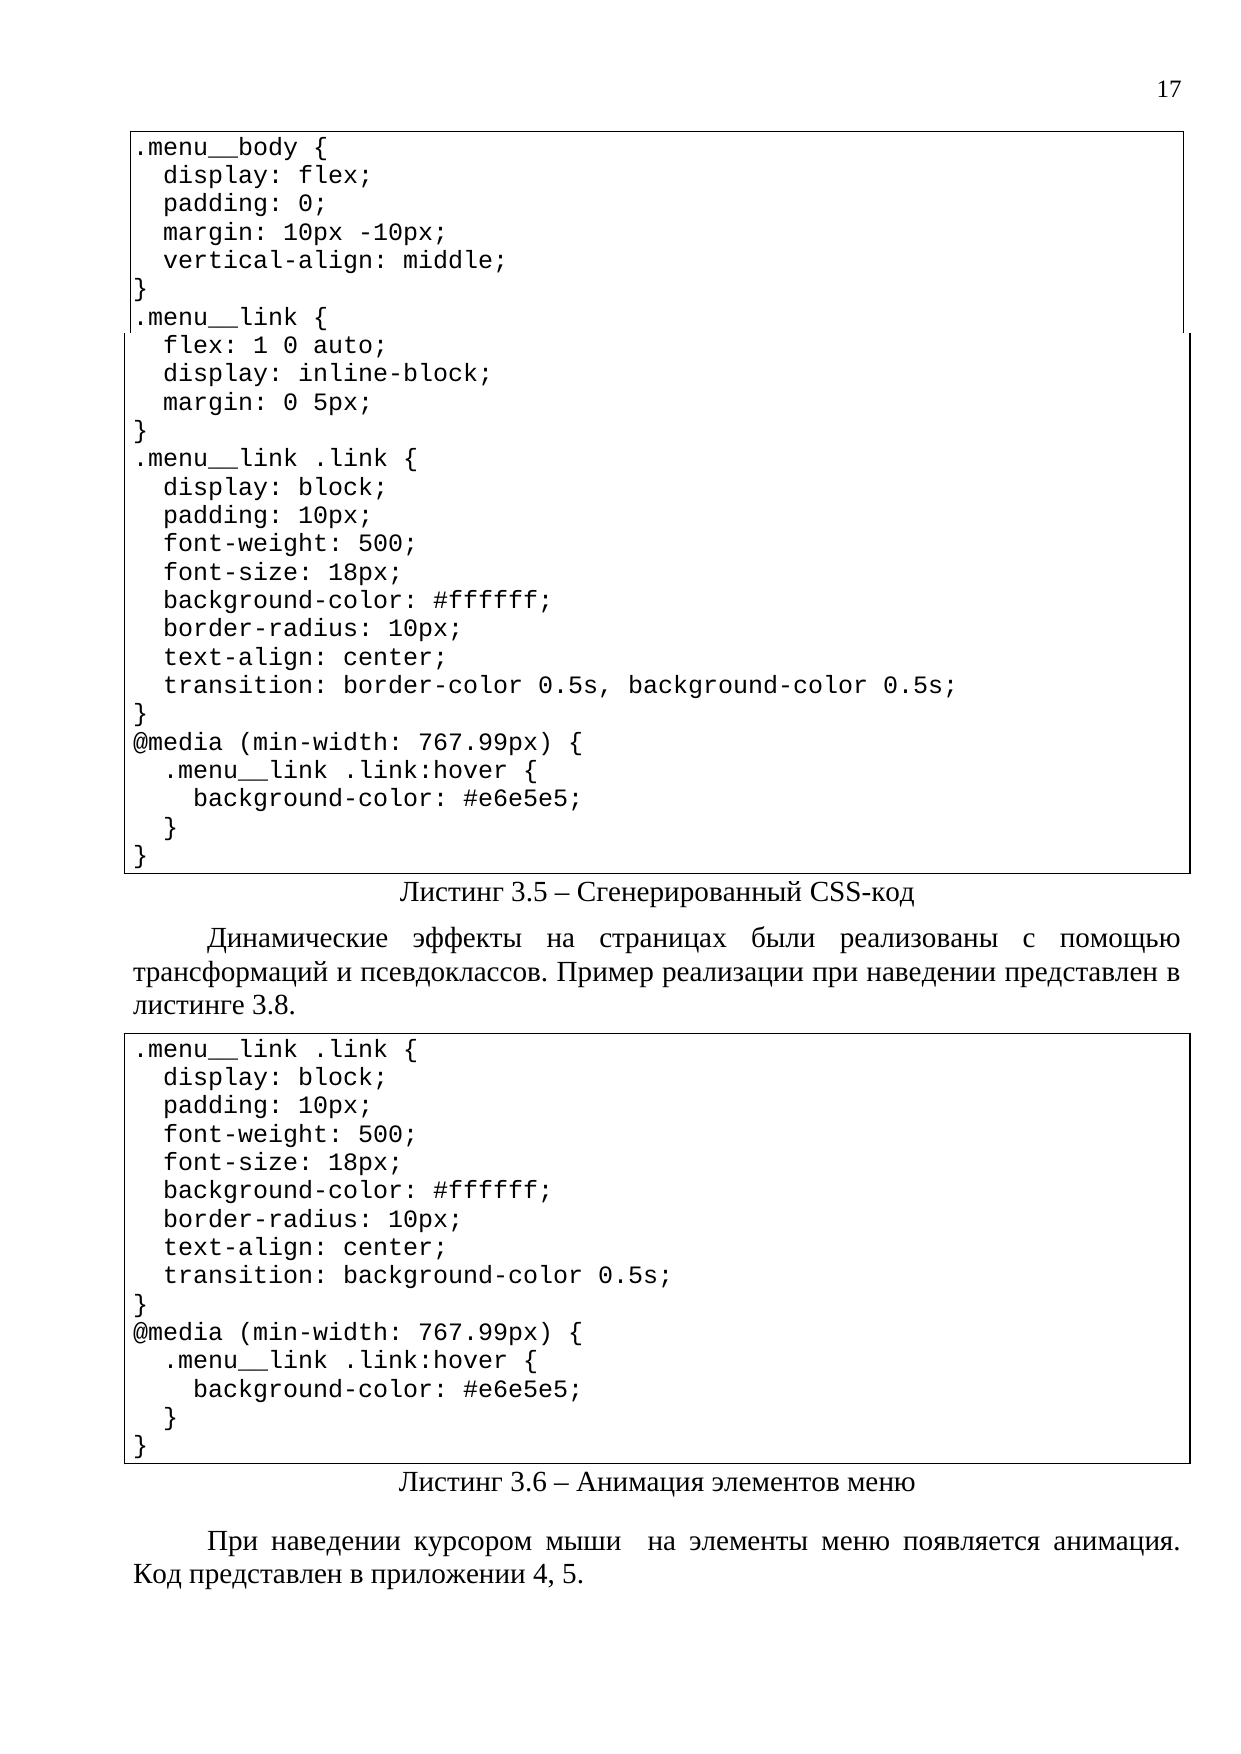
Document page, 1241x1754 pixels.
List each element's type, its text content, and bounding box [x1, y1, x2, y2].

text font-weight: 500; [133, 531, 1181, 559]
text margin: 0 5px; [133, 389, 1181, 418]
text Динамические эффекты на страницах были реализованы с помощью трансформаций и псевдоклассов. Пример реализации при наведении представлен в листинге 3.8. [133, 920, 1181, 1021]
text font-weight: 500; [133, 1121, 1181, 1150]
text При наведении курсором мыши на элементы меню появляется анимация. Код представлен в приложении 4, 5. [133, 1523, 1181, 1590]
text .menu__body { [131, 132, 1183, 163]
text padding: 10px; [133, 503, 1181, 531]
text background-color: #e6e5e5; [133, 786, 1181, 814]
text } [133, 701, 1181, 729]
text background-color: #e6e5e5; [133, 1376, 1181, 1405]
text .menu__link .link:hover { [133, 1348, 1181, 1376]
text transition: background-color 0.5s; [133, 1263, 1181, 1291]
text .menu__link { [133, 304, 1181, 333]
text } [133, 1291, 1181, 1320]
text display: block; [133, 474, 1181, 503]
text flex: 1 0 auto; [133, 333, 1181, 361]
text Листинг 3.6 – Анимация элементов меню [133, 1464, 1181, 1498]
text display: block; [133, 1065, 1181, 1093]
text } [133, 814, 1181, 839]
text font-size: 18px; [133, 1150, 1181, 1178]
text } [125, 839, 1189, 873]
text text-align: center; [133, 644, 1181, 673]
text padding: 10px; [133, 1093, 1181, 1121]
text .menu__link .link:hover { [133, 758, 1181, 786]
text display: flex; [133, 163, 1181, 191]
text background-color: #ffffff; [133, 1178, 1181, 1206]
text border-radius: 10px; [133, 616, 1181, 644]
text margin: 10px -10px; [133, 219, 1181, 248]
text @media (min-width: 767.99px) { [133, 1320, 1181, 1348]
text } [125, 1430, 1189, 1463]
text transition: border-color 0.5s, background-color 0.5s; [133, 673, 1181, 701]
text } [133, 1405, 1181, 1430]
text } [133, 276, 1181, 304]
text .menu__link .link { [125, 1034, 1189, 1065]
text } [133, 418, 1181, 446]
text background-color: #ffffff; [133, 588, 1181, 616]
text padding: 0; [133, 191, 1181, 219]
text vertical-align: middle; [133, 248, 1181, 276]
text display: inline-block; [133, 361, 1181, 389]
text .menu__link .link { [133, 446, 1181, 474]
text font-size: 18px; [133, 559, 1181, 588]
text Листинг 3.5 – Сгенерированный CSS-код [133, 874, 1181, 908]
text border-radius: 10px; [133, 1206, 1181, 1235]
text text-align: center; [133, 1235, 1181, 1263]
text @media (min-width: 767.99px) { [133, 729, 1181, 758]
